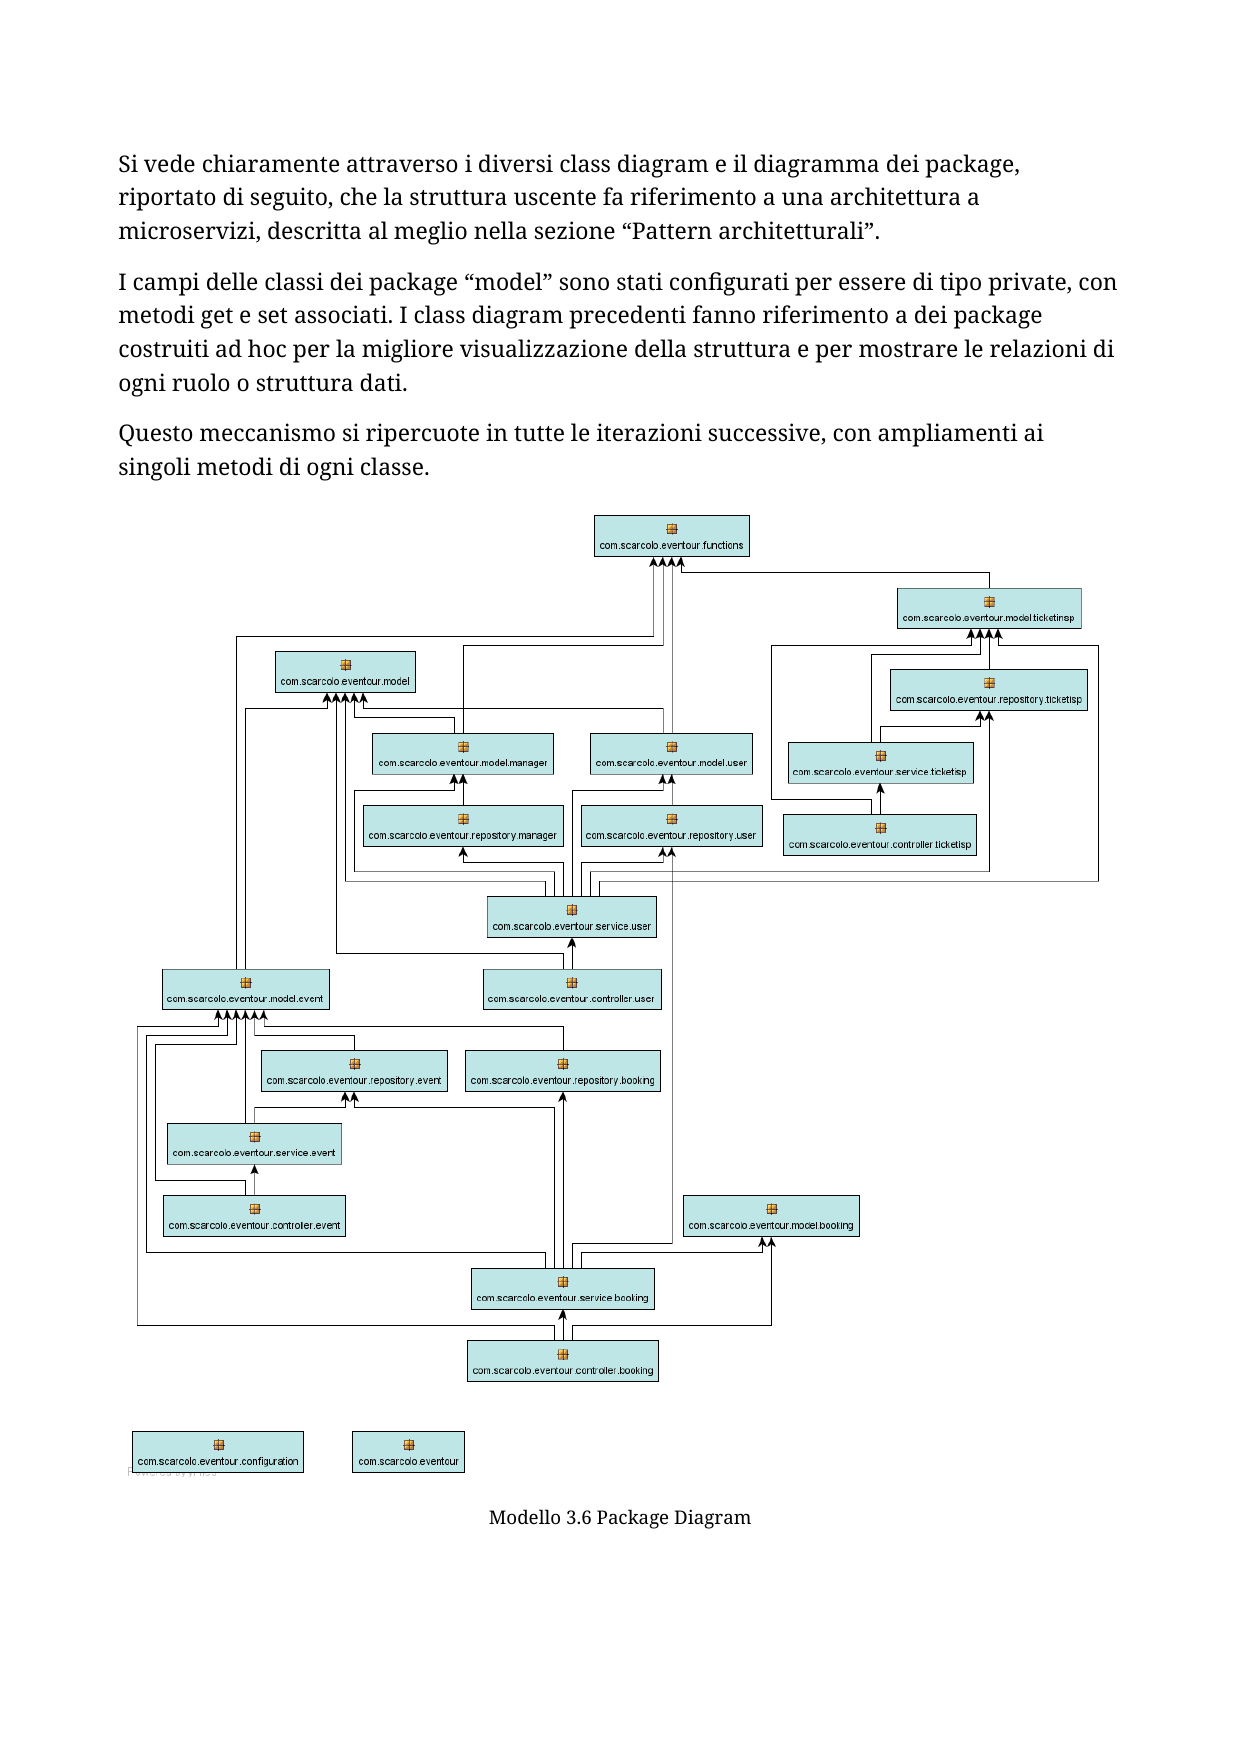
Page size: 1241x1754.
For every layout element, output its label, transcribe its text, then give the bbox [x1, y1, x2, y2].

text Si vede chiaramente attraverso i diversi class diagram e il diagramma dei package, riportato di seguito, che la struttura uscente fa riferimento a una architettura a microservizi, descritta al meglio nella sezione “Pattern architetturali”. [118, 148, 1122, 246]
text Modello 3.6 Package Diagram [118, 1504, 1122, 1530]
text I campi delle classi dei package “model” sono stati configurati per essere di tipo private, con metodi get e set associati. I class diagram precedenti fanno riferimento a dei package costruiti ad hoc per la migliore visualizzazione della struttura e per mostrare le relazioni di ogni ruolo o struttura dati. [118, 266, 1122, 398]
picture [118, 501, 1111, 1486]
text Questo meccanismo si ripercuote in tutte le iterazioni successive, con ampliamenti ai singoli metodi di ogni classe. [118, 417, 1122, 482]
